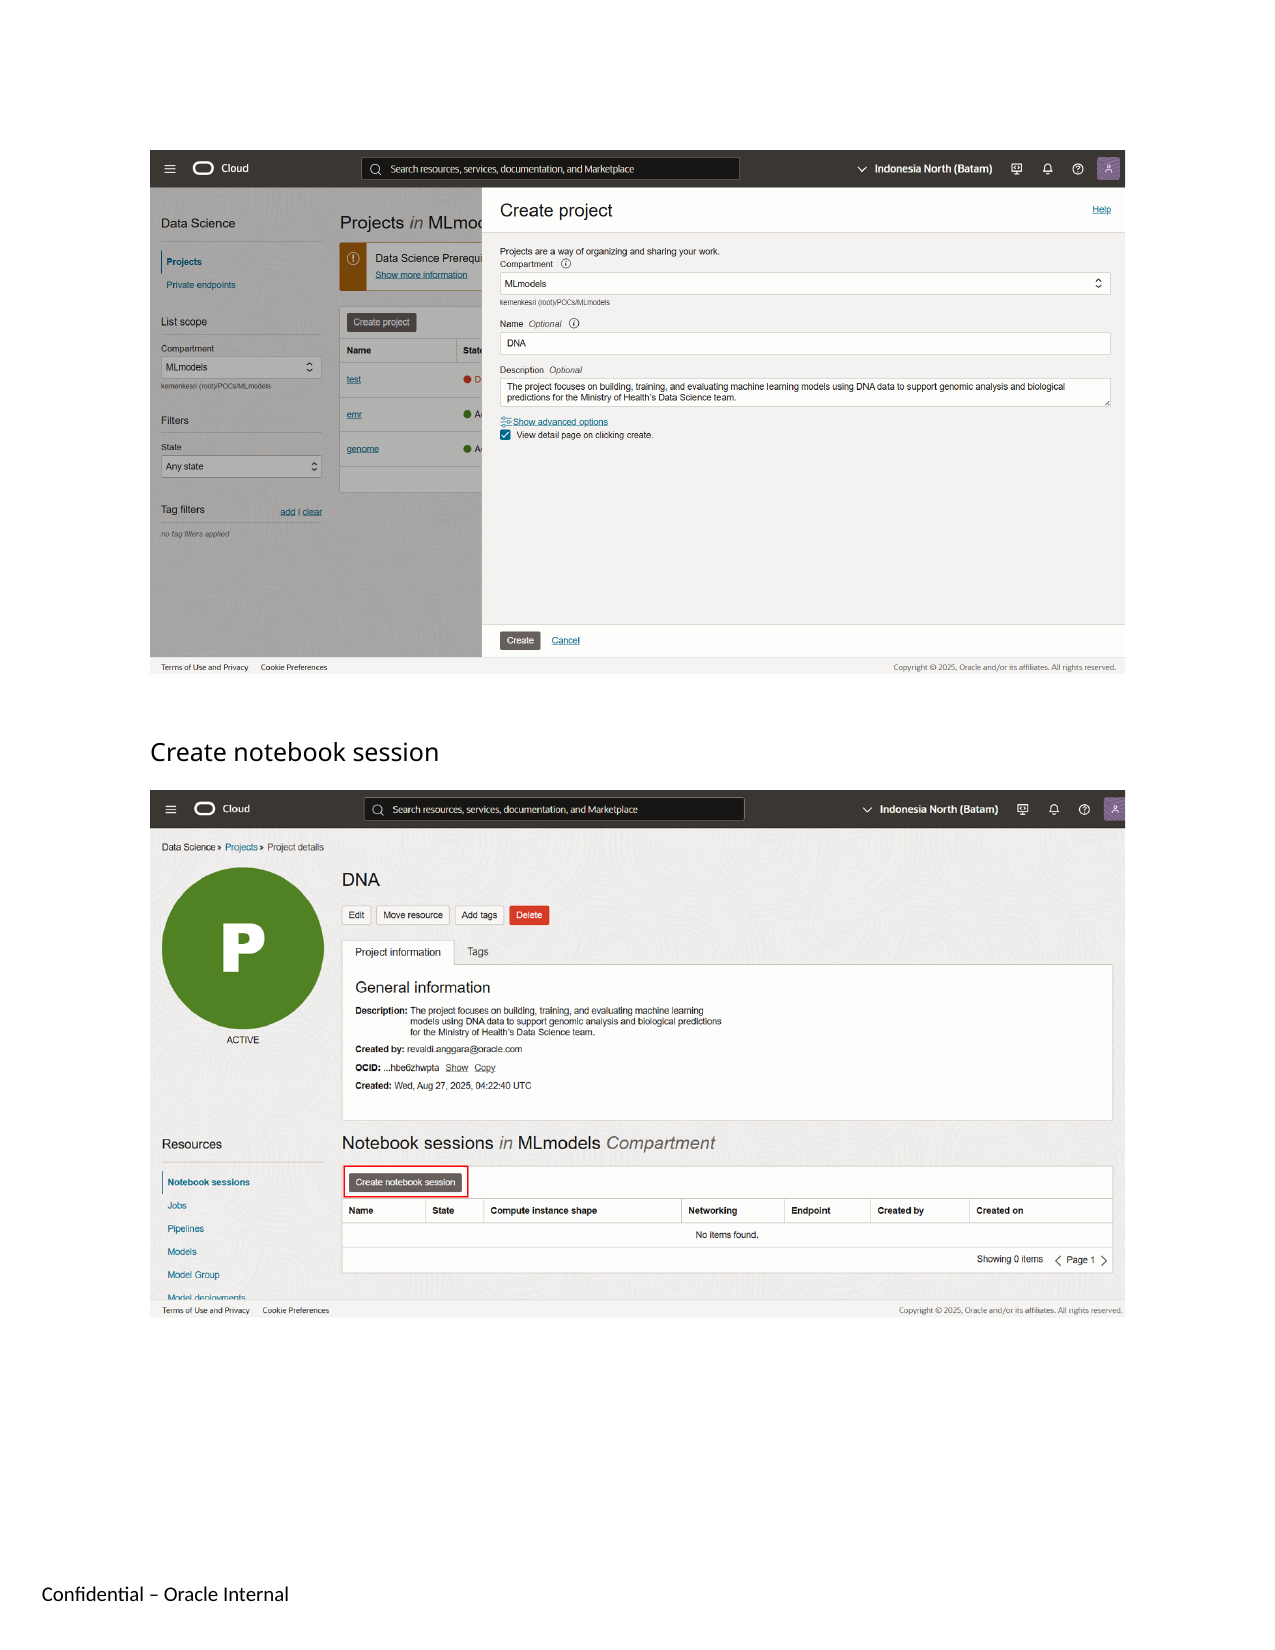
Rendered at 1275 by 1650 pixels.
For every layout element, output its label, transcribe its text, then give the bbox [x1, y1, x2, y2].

picture [150, 790, 1125, 1320]
picture [150, 150, 1125, 674]
text Create notebook session [150, 695, 1125, 768]
